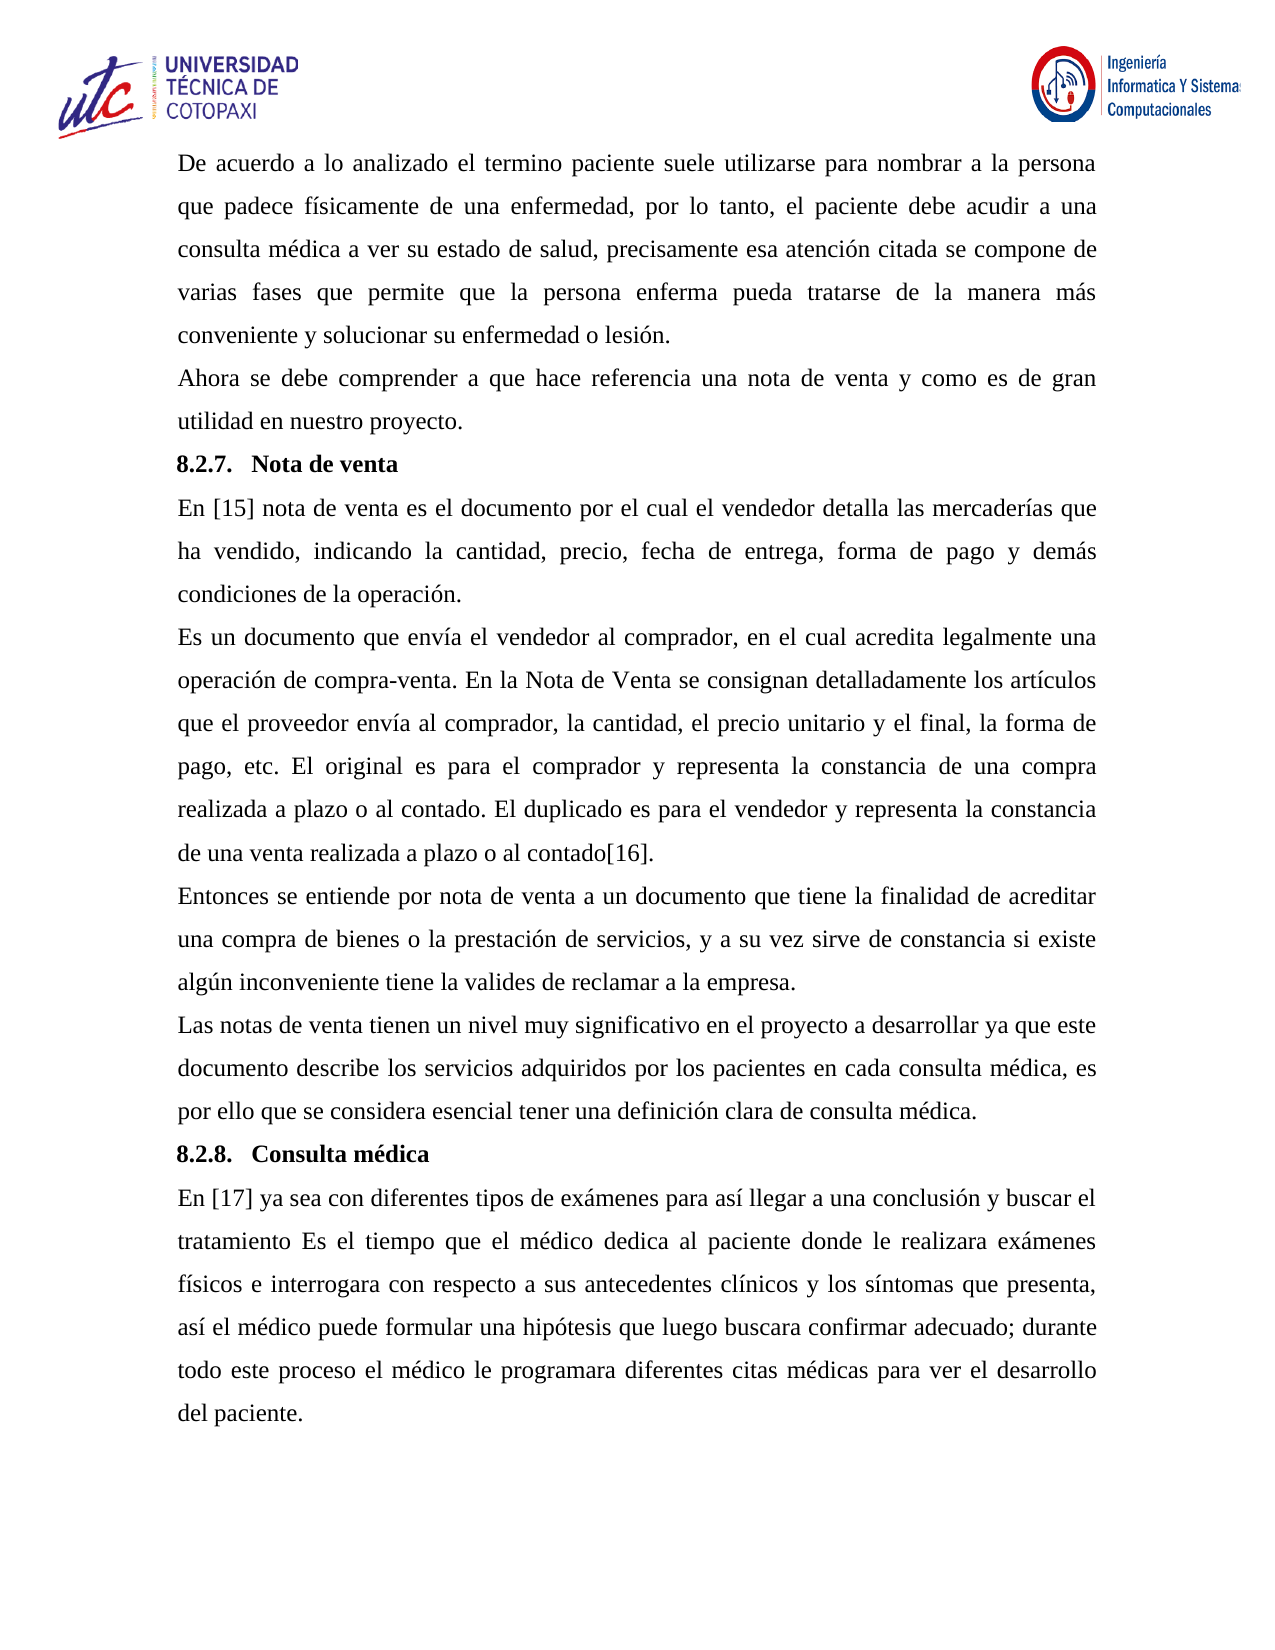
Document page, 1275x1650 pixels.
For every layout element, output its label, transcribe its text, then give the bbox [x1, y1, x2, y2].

text Las notas de venta tienen un nivel muy significativo en el proyecto a desarrollar ya que este documento describe los servicios adquiridos por los pacientes en cada consulta médica, es por ello que se considera esencial tener una definición clara de consulta médica. [177, 1010, 1098, 1125]
text De acuerdo a lo analizado el termino paciente suele utilizarse para nombrar a la persona que padece físicamente de una enfermedad, por lo tanto, el paciente debe acudir a una consulta médica a ver su estado de salud, precisamente esa atención citada se compone de varias fases que permite que la persona enferma pueda tratarse de la manera más conveniente y solucionar su enfermedad o lesión. [177, 148, 1098, 349]
text En [15] nota de venta es el documento por el cual el vendedor detalla las mercaderías que ha vendido, indicando la cantidad, precio, fecha de entrega, forma de pago y demás condiciones de la operación. [177, 493, 1098, 608]
text En [17] ya sea con diferentes tipos de exámenes para así llegar a una conclusión y buscar el tratamiento Es el tiempo que el médico dedica al paciente donde le realizara exámenes físicos e interrogara con respecto a sus antecedentes clínicos y los síntomas que presenta, así el médico puede formular una hipótesis que luego buscara confirmar adecuado; durante todo este proceso el médico le programara diferentes citas médicas para ver el desarrollo del paciente. [177, 1183, 1098, 1427]
list Consulta médica [176, 1139, 1098, 1168]
picture [1031, 46, 1241, 122]
list Nota de venta [176, 449, 1098, 478]
text Entonces se entiende por nota de venta a un documento que tiene la finalidad de acreditar una compra de bienes o la prestación de servicios, y a su vez sirve de constancia si existe algún inconveniente tiene la valides de reclamar a la empresa. [177, 881, 1098, 996]
picture [58, 53, 298, 139]
text Es un documento que envía el vendedor al comprador, en el cual acredita legalmente una operación de compra-venta. En la Nota de Venta se consignan detalladamente los artículos que el proveedor envía al comprador, la cantidad, el precio unitario y el final, la forma de pago, etc. El original es para el comprador y representa la constancia de una compra realizada a plazo o al contado. El duplicado es para el vendedor y representa la constancia de una venta realizada a plazo o al contado[16]. [177, 622, 1098, 866]
text Ahora se debe comprender a que hace referencia una nota de venta y como es de gran utilidad en nuestro proyecto. [177, 363, 1098, 435]
